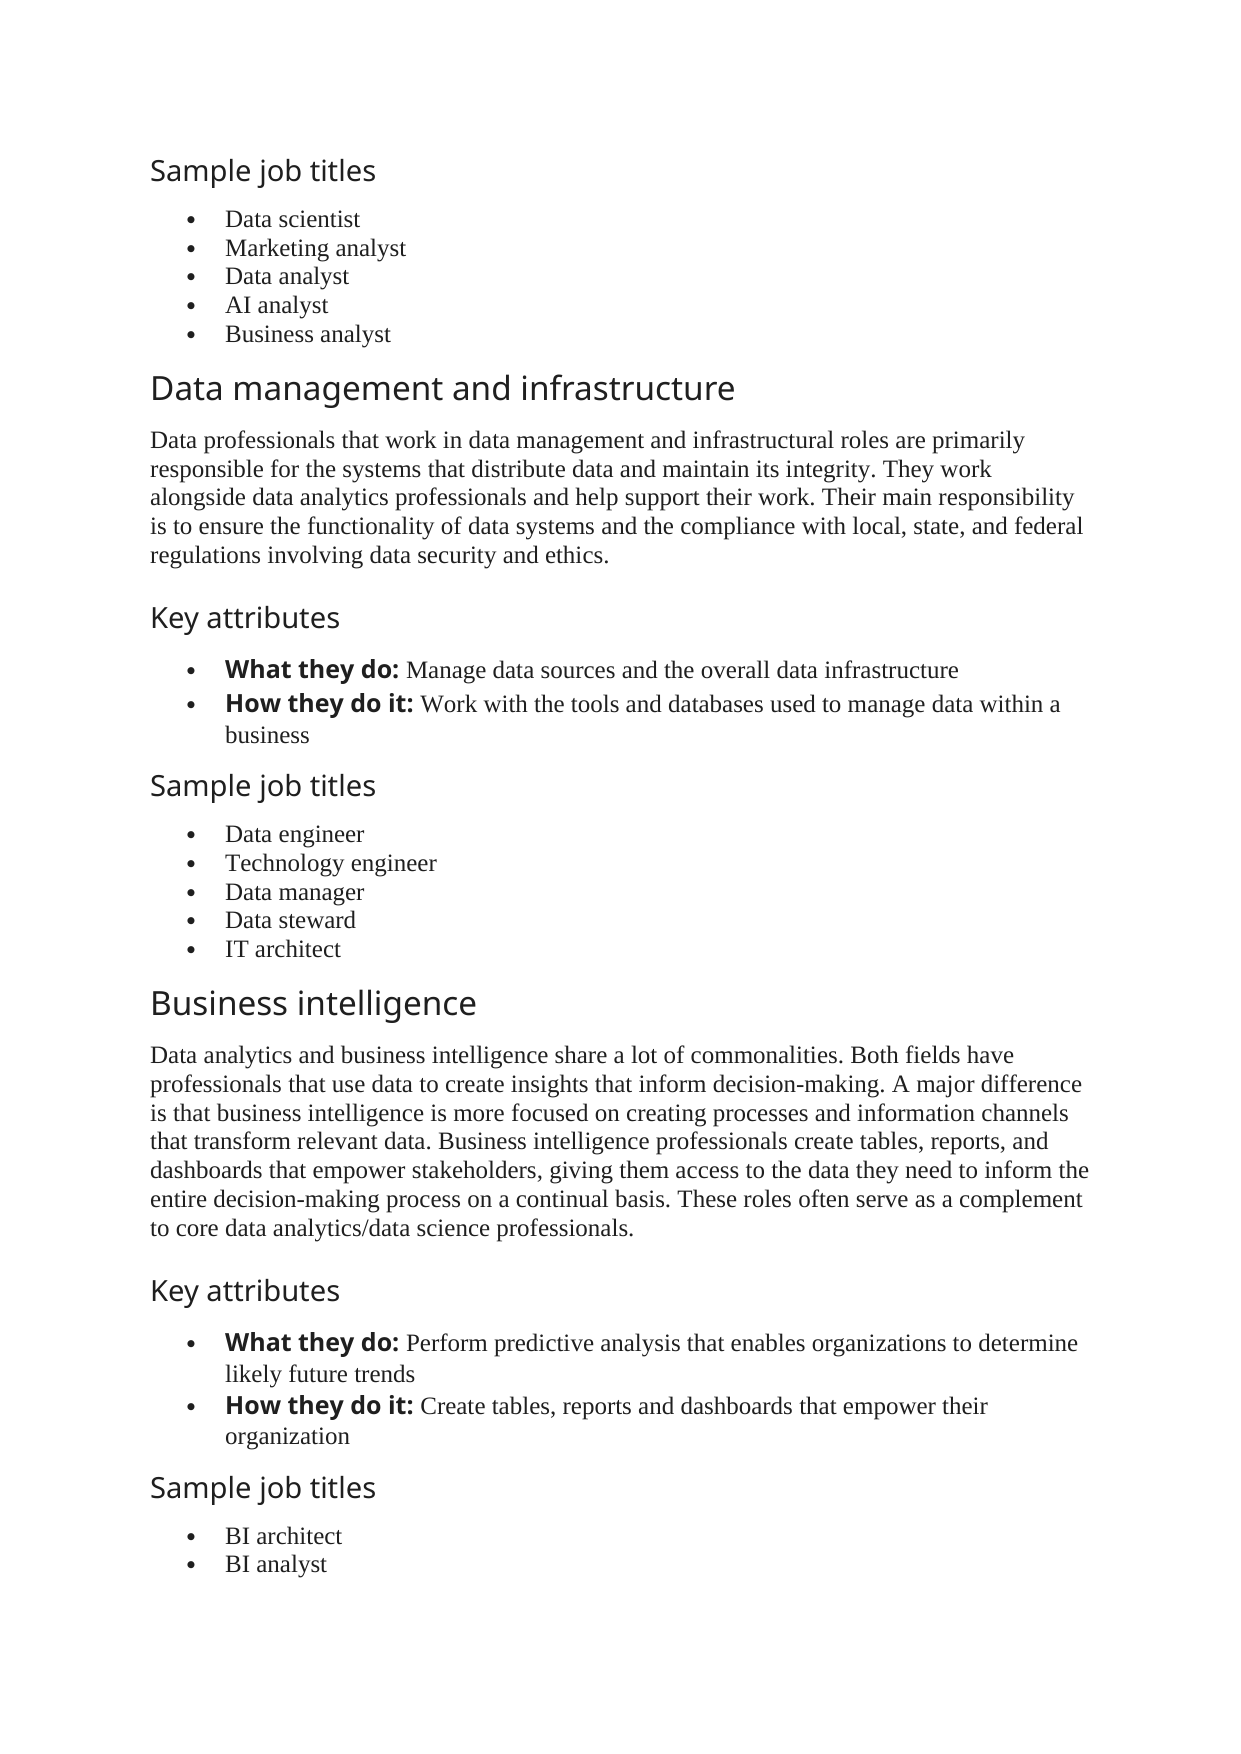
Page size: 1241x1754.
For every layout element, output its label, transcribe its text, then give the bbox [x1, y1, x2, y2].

list Data steward [187, 906, 1090, 934]
list How they do it: Create tables, reports and dashboards that empower their organization [187, 1387, 1090, 1450]
subtitle Data management and infrastructure [150, 364, 1090, 410]
list Data manager [187, 877, 1090, 906]
subtitle Business intelligence [150, 980, 1090, 1025]
subtitle Sample job titles [150, 1467, 1090, 1507]
subtitle Key attributes [150, 1271, 1090, 1310]
list IT architect [187, 934, 1090, 963]
list Data analyst [187, 261, 1090, 290]
list BI analyst [187, 1549, 1090, 1578]
subtitle Key attributes [150, 598, 1090, 637]
subtitle Sample job titles [150, 150, 1090, 190]
list Data scientist [187, 204, 1090, 233]
text Data professionals that work in data management and infrastructural roles are primarily responsible for the systems that distribute data and maintain its integrity. They work alongside data analytics professionals and help support their work. Their main responsibility is to ensure the functionality of data systems and the compliance with local, state, and federal regulations involving data security and ethics. [150, 425, 1090, 569]
list Technology engineer [187, 848, 1090, 877]
list BI architect [187, 1521, 1090, 1549]
list Data engineer [187, 819, 1090, 848]
text Data analytics and business intelligence share a lot of commonalities. Both fields have professionals that use data to create insights that inform decision-making. A major difference is that business intelligence is more focused on creating processes and information channels that transform relevant data. Business intelligence professionals create tables, reports, and dashboards that empower stakeholders, giving them access to the data they need to inform the entire decision-making process on a continual basis. These roles often serve as a complement to core data analytics/data science professionals. [150, 1040, 1090, 1241]
list What they do: Manage data sources and the overall data infrastructure [187, 652, 1090, 686]
list AI analyst [187, 290, 1090, 319]
list How they do it: Work with the tools and databases used to manage data within a business [187, 686, 1090, 749]
list What they do: Perform predictive analysis that enables organizations to determine likely future trends [187, 1324, 1090, 1387]
subtitle Sample job titles [150, 765, 1090, 805]
list Marketing analyst [187, 233, 1090, 261]
list Business analyst [187, 319, 1090, 348]
